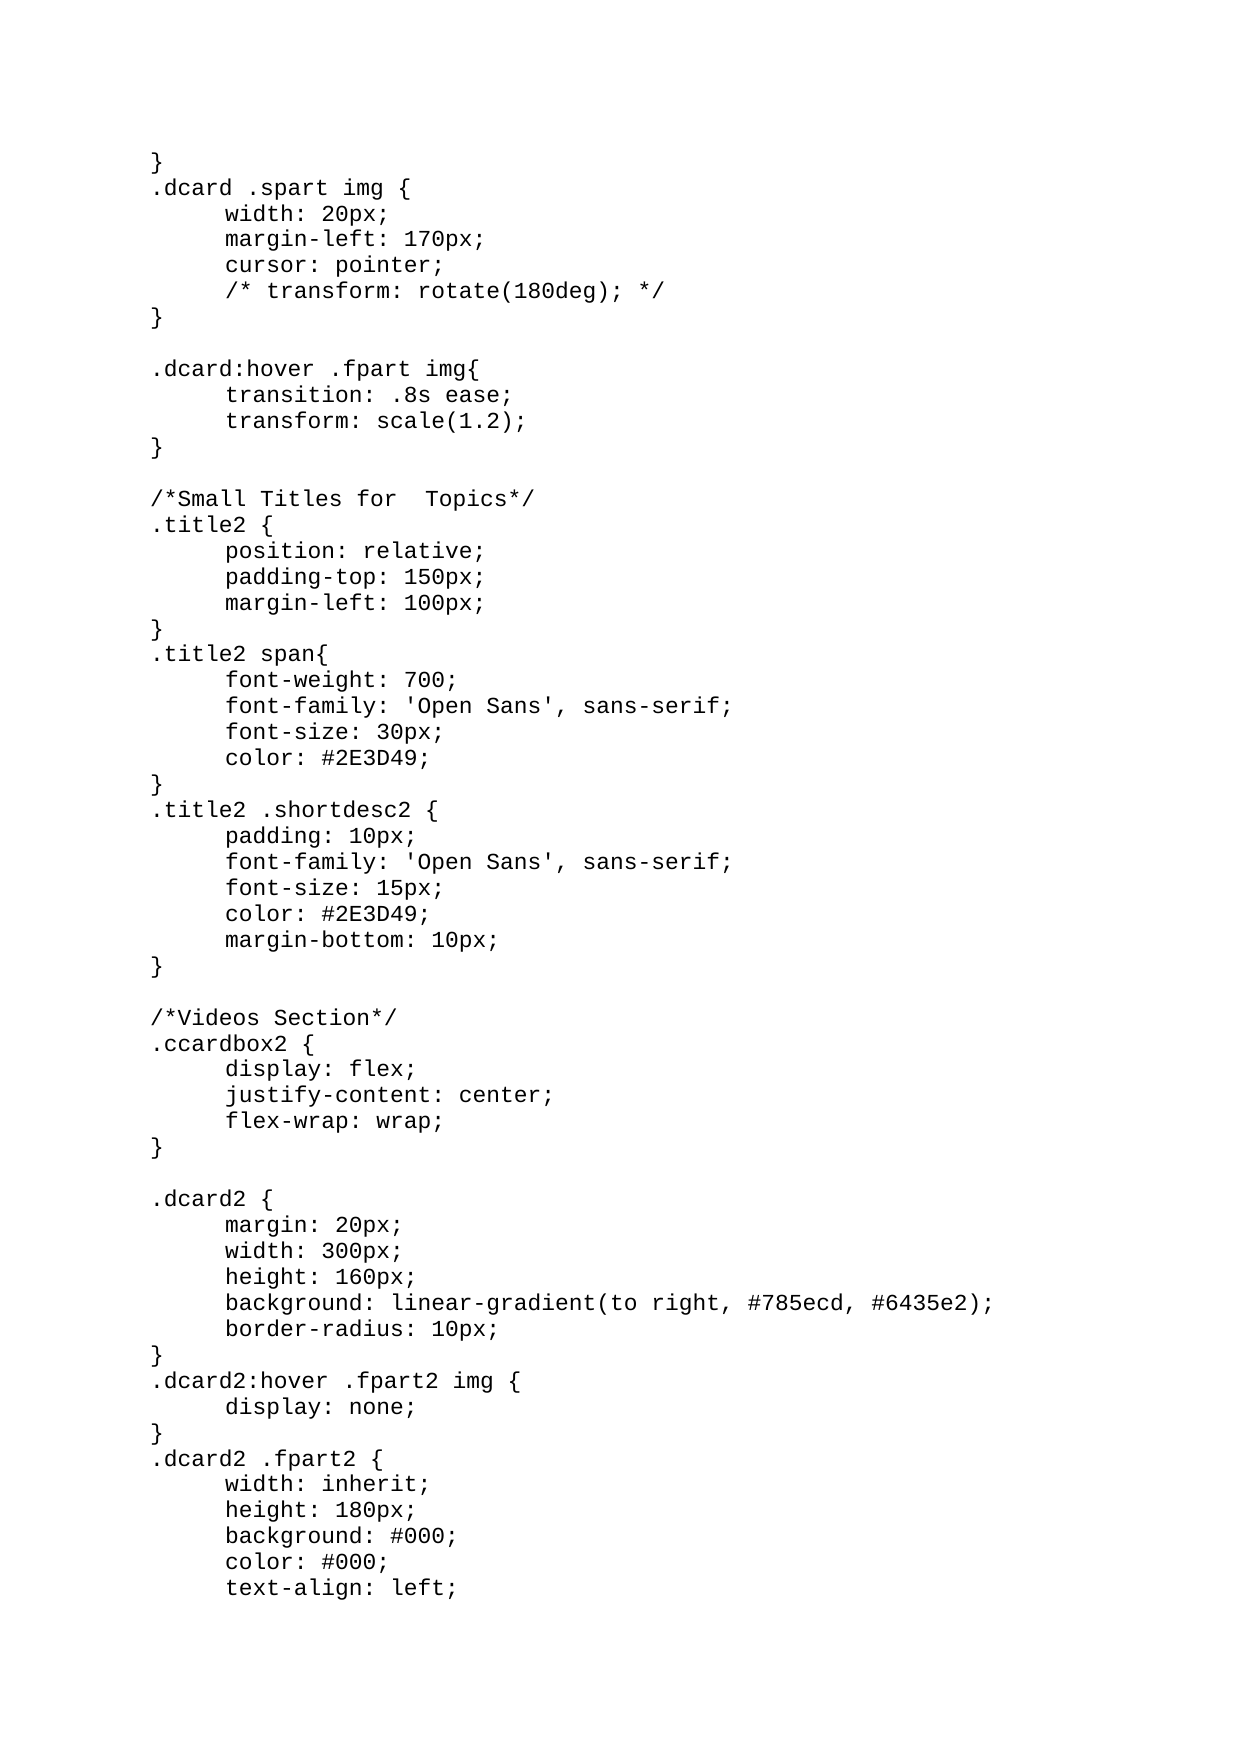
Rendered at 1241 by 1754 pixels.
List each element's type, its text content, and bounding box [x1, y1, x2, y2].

text display: flex; [150, 1058, 1090, 1084]
text } [150, 954, 1090, 980]
text padding: 10px; [150, 824, 1090, 850]
text color: #000; [150, 1551, 1090, 1577]
text /*Small Titles for Topics*/ [150, 487, 1090, 513]
text width: inherit; [150, 1473, 1090, 1499]
text font-weight: 700; [150, 669, 1090, 695]
text font-size: 30px; [150, 721, 1090, 747]
text .dcard2:hover .fpart2 img { [150, 1369, 1090, 1395]
text position: relative; [150, 539, 1090, 565]
text font-family: 'Open Sans', sans-serif; [150, 850, 1090, 876]
text /* transform: rotate(180deg); */ [150, 280, 1090, 306]
text display: none; [150, 1395, 1090, 1421]
text .title2 { [150, 513, 1090, 539]
text .ccardbox2 { [150, 1032, 1090, 1058]
text } [150, 306, 1090, 332]
text width: 300px; [150, 1239, 1090, 1265]
text font-size: 15px; [150, 876, 1090, 902]
text } [150, 772, 1090, 798]
text } [150, 1136, 1090, 1162]
text cursor: pointer; [150, 254, 1090, 280]
text flex-wrap: wrap; [150, 1110, 1090, 1136]
text background: #000; [150, 1525, 1090, 1551]
text margin: 20px; [150, 1213, 1090, 1239]
text .title2 .shortdesc2 { [150, 798, 1090, 824]
text padding-top: 150px; [150, 565, 1090, 591]
text .dcard:hover .fpart img{ [150, 357, 1090, 383]
text margin-left: 100px; [150, 591, 1090, 617]
text /*Videos Section*/ [150, 1006, 1090, 1032]
text } [150, 150, 1090, 176]
text height: 180px; [150, 1499, 1090, 1525]
text .title2 span{ [150, 643, 1090, 669]
text transition: .8s ease; [150, 383, 1090, 409]
text .dcard .spart img { [150, 176, 1090, 202]
text } [150, 1421, 1090, 1447]
text width: 20px; [150, 202, 1090, 228]
text justify-content: center; [150, 1084, 1090, 1110]
text } [150, 435, 1090, 461]
text transform: scale(1.2); [150, 409, 1090, 435]
text text-align: left; [150, 1577, 1090, 1602]
text } [150, 617, 1090, 643]
text } [150, 1343, 1090, 1369]
text font-family: 'Open Sans', sans-serif; [150, 695, 1090, 721]
text color: #2E3D49; [150, 902, 1090, 928]
text background: linear-gradient(to right, #785ecd, #6435e2); [150, 1291, 1090, 1317]
text .dcard2 { [150, 1187, 1090, 1213]
text border-radius: 10px; [150, 1317, 1090, 1343]
text margin-left: 170px; [150, 228, 1090, 254]
text color: #2E3D49; [150, 747, 1090, 772]
text height: 160px; [150, 1265, 1090, 1291]
text margin-bottom: 10px; [150, 928, 1090, 954]
text .dcard2 .fpart2 { [150, 1447, 1090, 1473]
